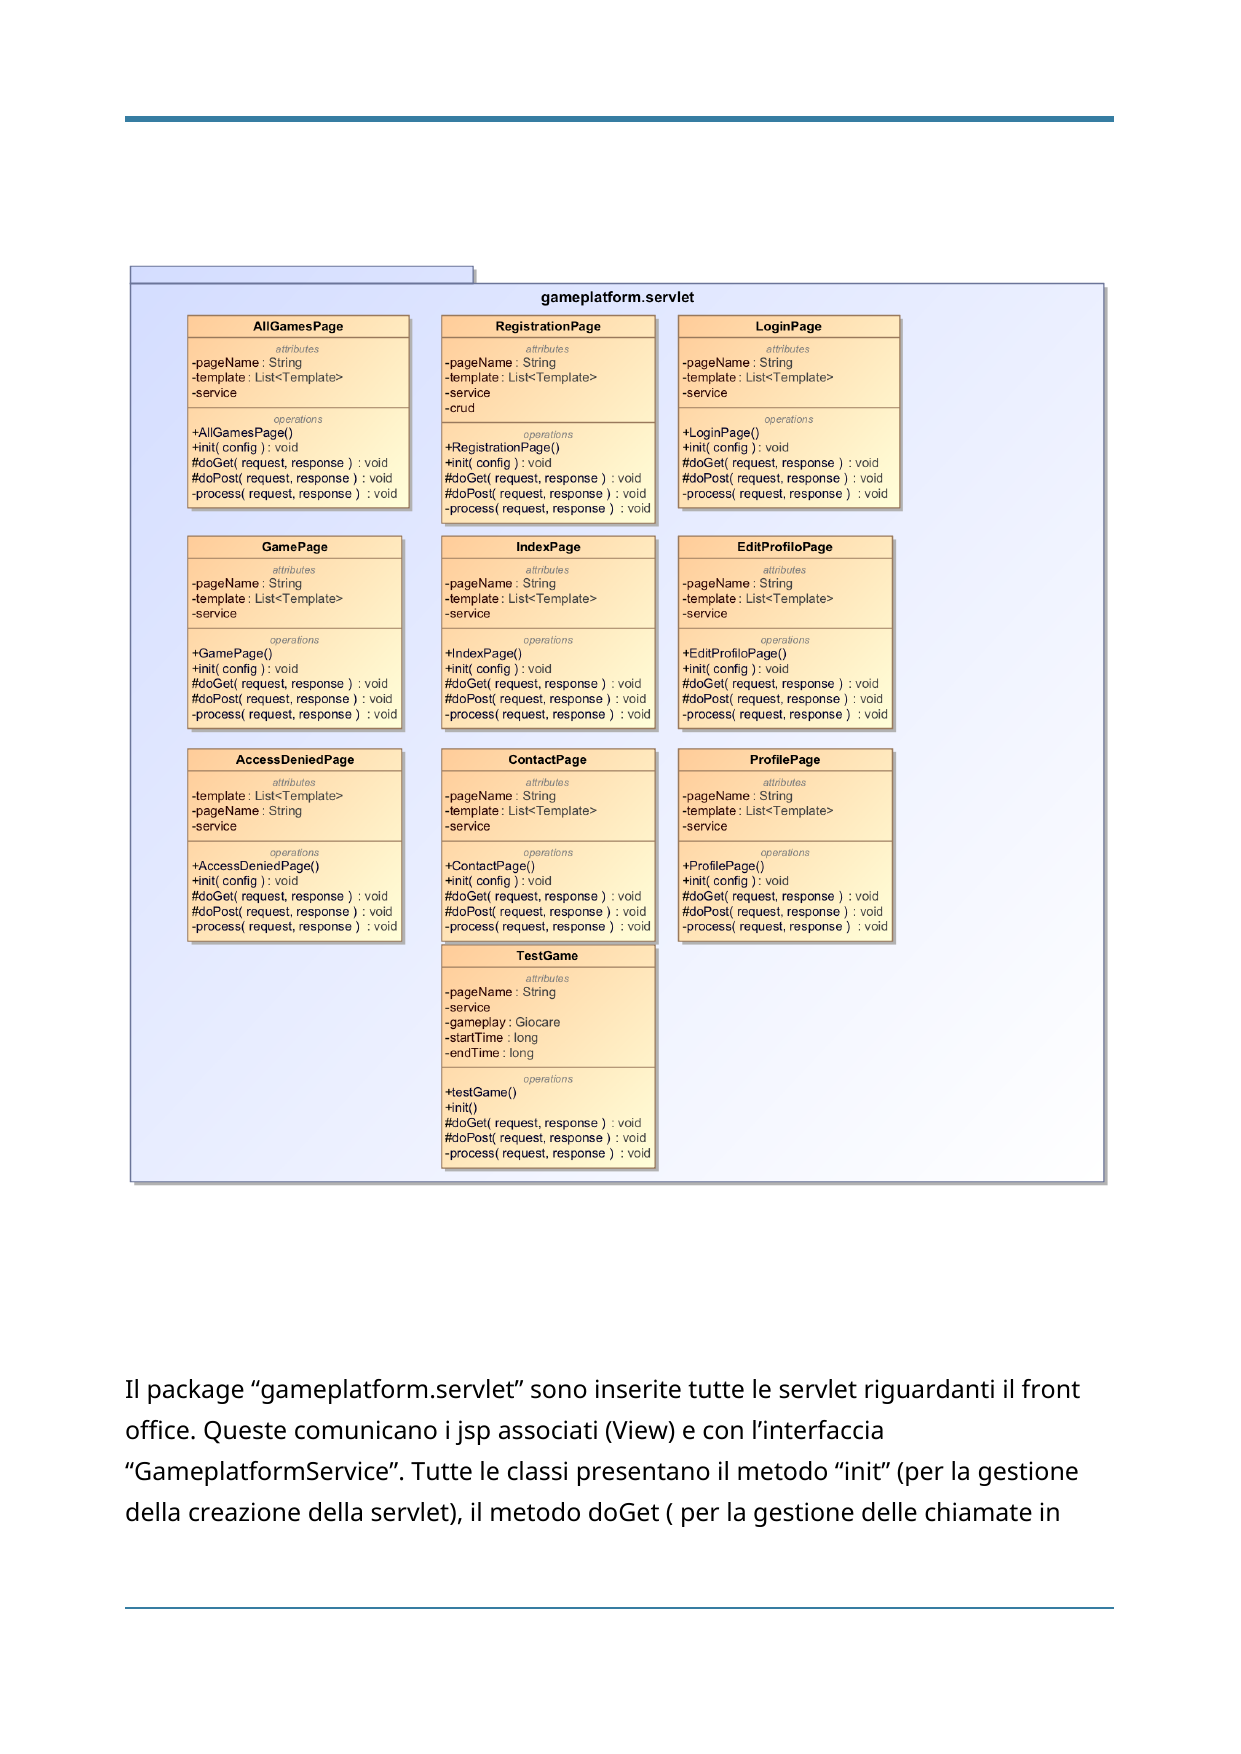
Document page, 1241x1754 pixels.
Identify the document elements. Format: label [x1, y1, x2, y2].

text [125, 1372, 1115, 1528]
picture [125, 262, 1115, 1189]
